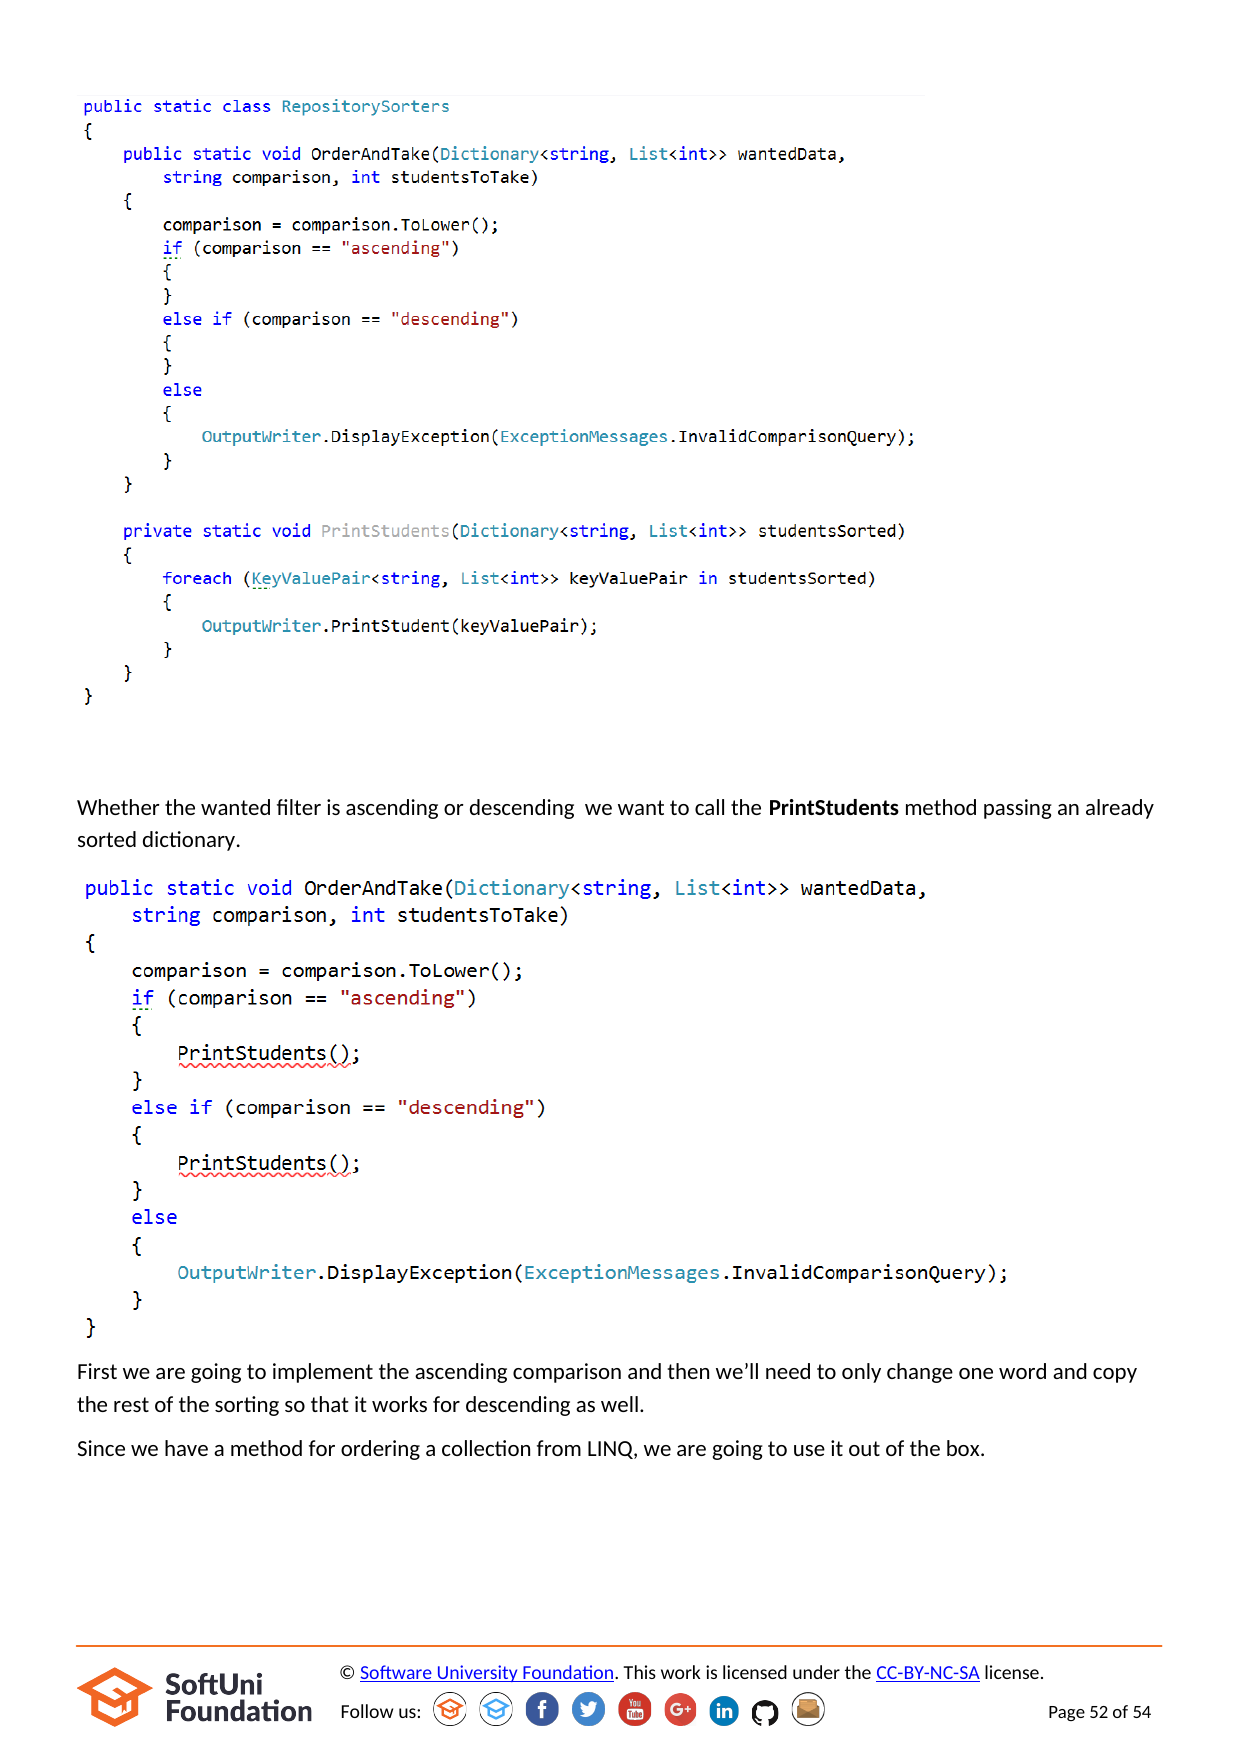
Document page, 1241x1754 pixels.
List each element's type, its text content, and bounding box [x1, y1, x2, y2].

picture [709, 1696, 718, 1705]
picture [479, 1692, 513, 1726]
picture [76, 95, 925, 713]
picture [791, 1692, 825, 1726]
picture [572, 1692, 605, 1726]
picture [709, 1717, 718, 1726]
picture [730, 1696, 739, 1705]
text First we are going to implement the ascending comparison and then we’ll need to only change one word and copy the rest of the sorting so that it works for descending as well. [77, 1357, 1163, 1418]
picture [525, 1692, 559, 1726]
picture [433, 1692, 467, 1726]
picture [76, 870, 1040, 1341]
picture [752, 1700, 779, 1726]
text Whether the wanted filter is ascending or descending we want to call the PrintStudents method passing an already sorted dictionary. [77, 793, 1163, 854]
picture [76, 1667, 312, 1727]
text Since we have a method for ordering a collection from LINQ, we are going to use it out of the box. [77, 1434, 1163, 1462]
picture [723, 1708, 732, 1717]
picture [730, 1717, 739, 1726]
picture [618, 1692, 652, 1726]
picture [664, 1693, 697, 1726]
